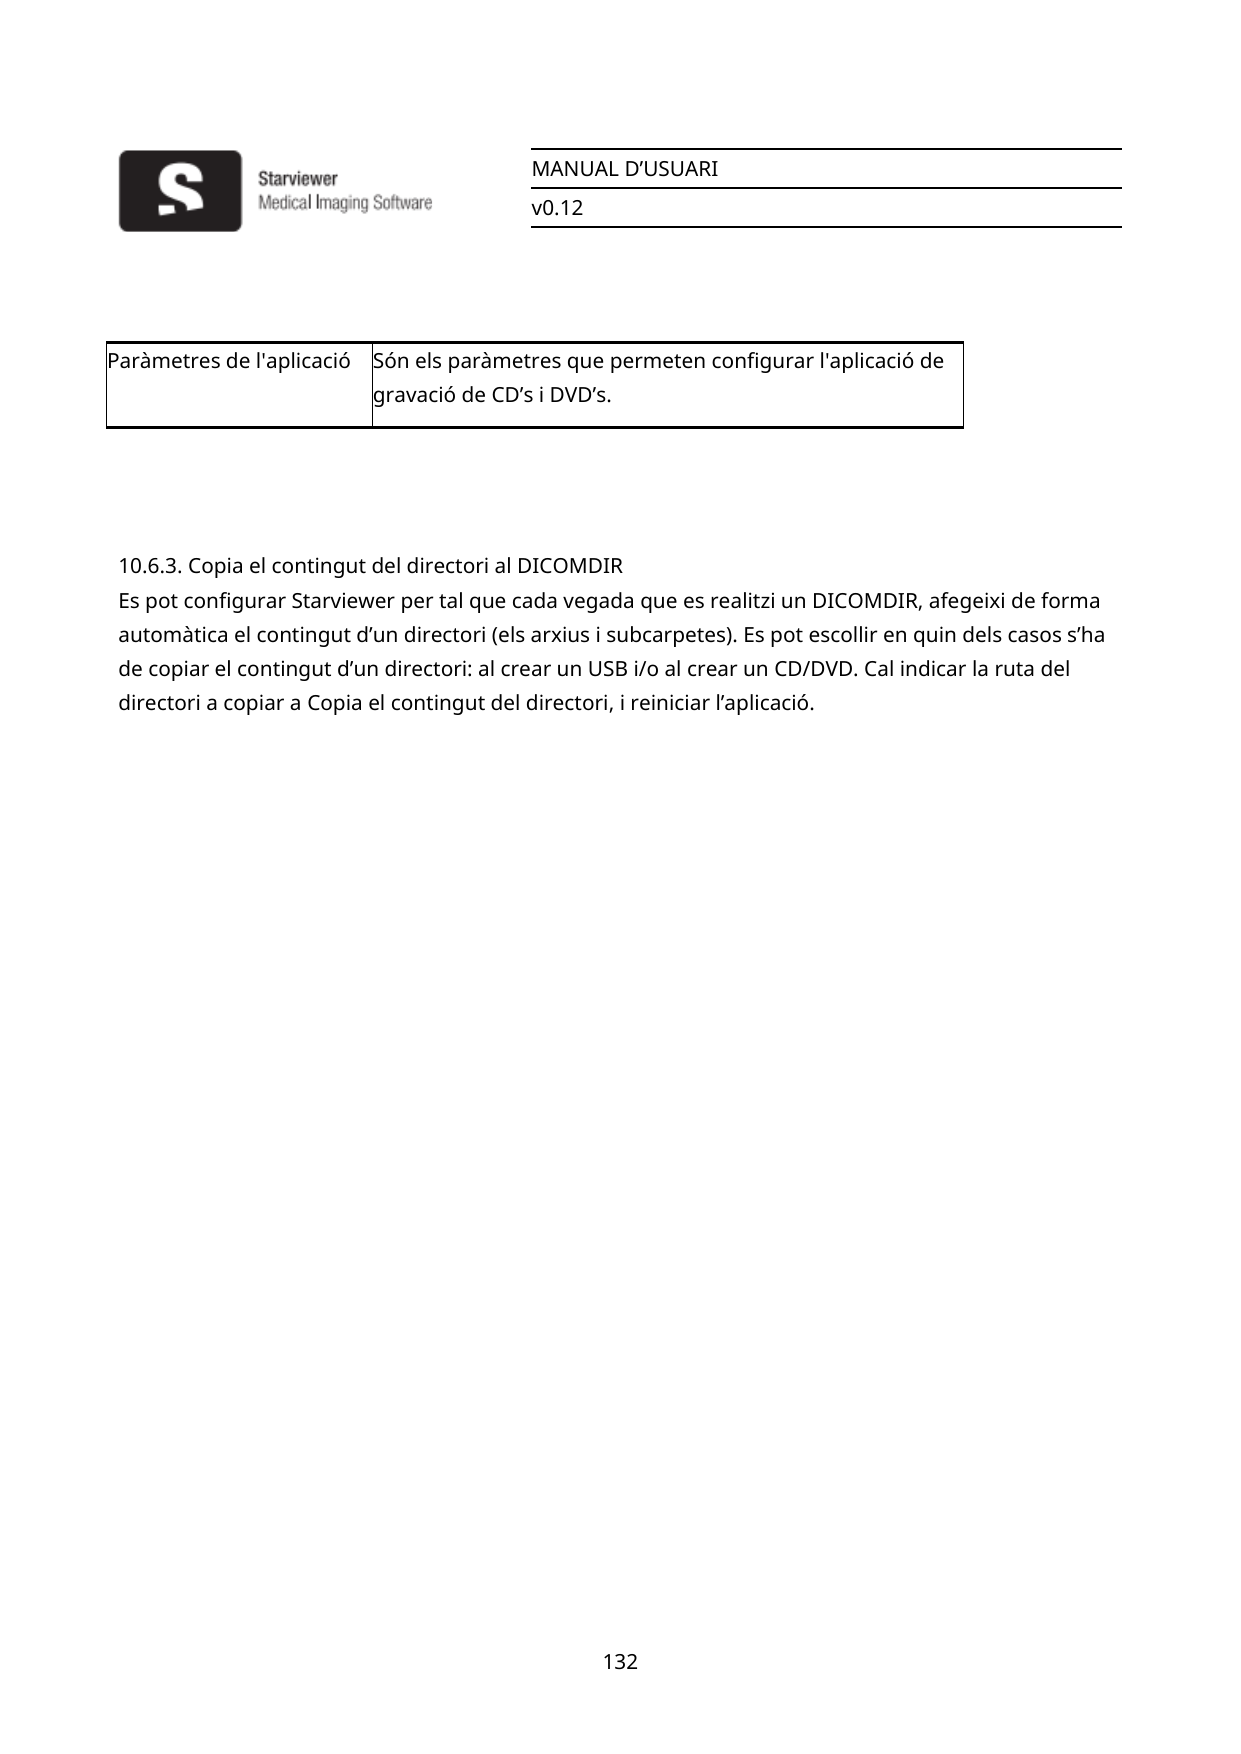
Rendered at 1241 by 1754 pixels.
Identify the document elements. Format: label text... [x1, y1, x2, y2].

text Es pot configurar Starviewer per tal que cada vegada que es realitzi un DICOMDIR, afegeixi de forma automàtica el contingut d’un directori (els arxius i subcarpetes). Es pot escollir en quin dels casos s’ha de copiar el contingut d’un directori: al crear un USB i/o al crear un CD/DVD. Cal indicar la ruta del directori a copiar a Copia el contingut del directori, i reiniciar l’aplicació. [118, 586, 1122, 716]
table_cell Són els paràmetres que permeten configurar l'aplicació de gravació de CD’s i DVD’s. [373, 344, 963, 426]
table_cell Paràmetres de l'aplicació [107, 344, 372, 426]
subtitle Copia el contingut del directori al DICOMDIR [118, 552, 1122, 580]
